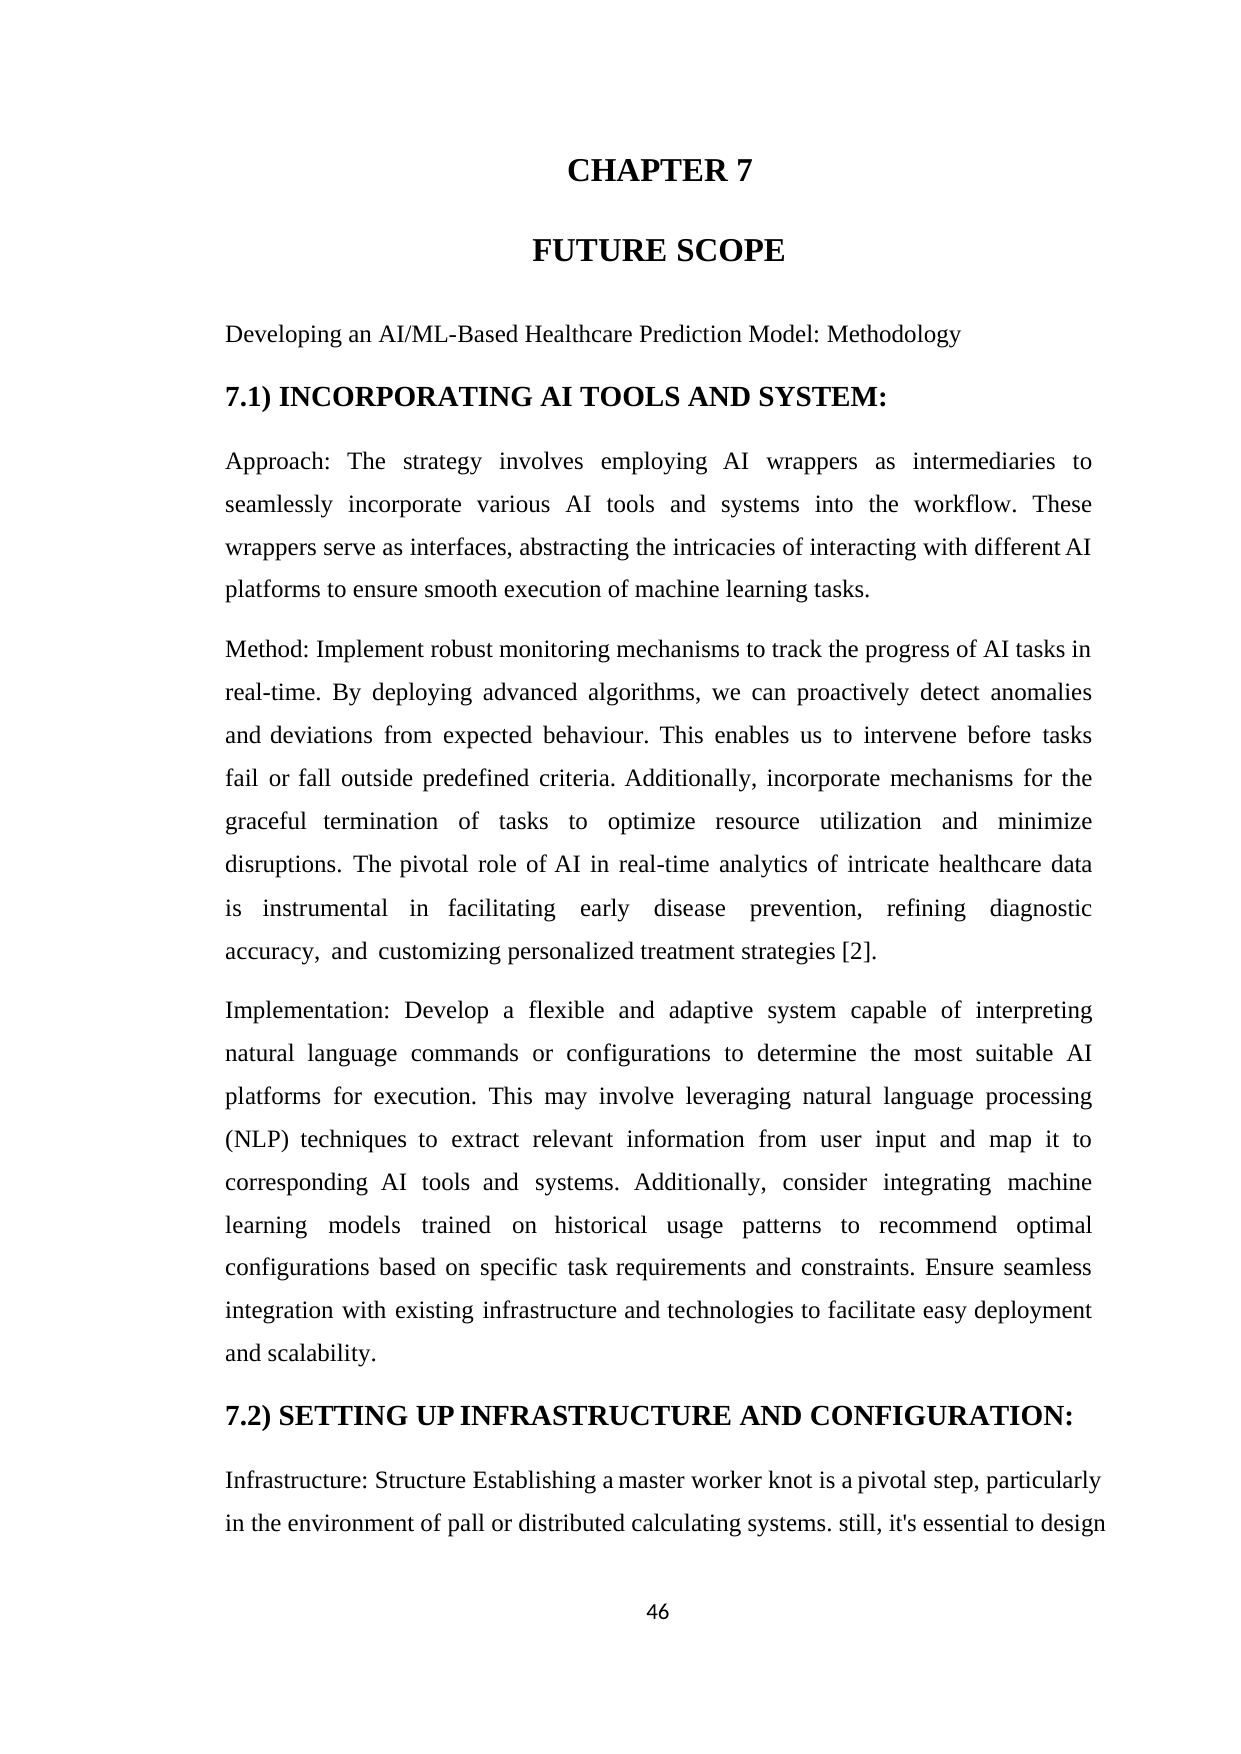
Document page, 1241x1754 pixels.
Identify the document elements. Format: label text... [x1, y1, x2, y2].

text Method: Implement robust monitoring mechanisms to track the progress of AI tasks in [225, 634, 1154, 663]
text Approach: The strategy involves employing AI wrappers as intermediaries to seamlessly incorporate various AI tools and systems into the workflow. These wrappers serve as interfaces, abstracting the intricacies of interacting with differentAI platforms to ensure smooth execution of machine learning tasks. [225, 446, 1092, 603]
text Infrastructure: Structure Establishing amaster worker knot is apivotal step, particularly [225, 1465, 1154, 1493]
text Developing an AI/ML-Based Healthcare Prediction Model: Methodology [225, 319, 1154, 348]
text CHAPTER 7 [567, 150, 1154, 188]
text real-time. By deploying advanced algorithms, we can proactively detect anomalies and deviations from expected behaviour. This enables us to intervene before tasks fail or fall outside predefined criteria. Additionally, incorporate mechanisms for the graceful termination of tasks to optimize resource utilization and minimize disruptions. The pivotal role of AI in real-time analytics of intricate healthcare data is instrumental in facilitating early disease prevention, refining diagnostic accuracy, and customizing personalized treatment strategies [2]. [225, 677, 1092, 964]
text 7.2) SETTING UPINFRASTRUCTURE AND CONFIGURATION: [225, 1398, 1154, 1431]
text FUTURE SCOPE [532, 231, 1154, 269]
text 7.1) INCORPORATING AI TOOLS AND SYSTEM: [225, 379, 1154, 413]
text 46 [646, 1597, 1154, 1626]
text in the environment of pall or distributed calculating systems. still, it's essential to design [225, 1508, 1154, 1537]
text Implementation: Develop a flexible and adaptive system capable of interpreting natural language commands or configurations to determine the most suitable AI platforms for execution. This may involve leveraging natural language processing (NLP) techniques to extract relevant information from user input and map it to corresponding AI tools and systems. Additionally, consider integrating machine learning models trained on historical usage patterns to recommend optimal configurations based on specific task requirements and constraints. Ensure seamless integration with existing infrastructure and technologies to facilitate easy deployment and scalability. [225, 996, 1092, 1367]
